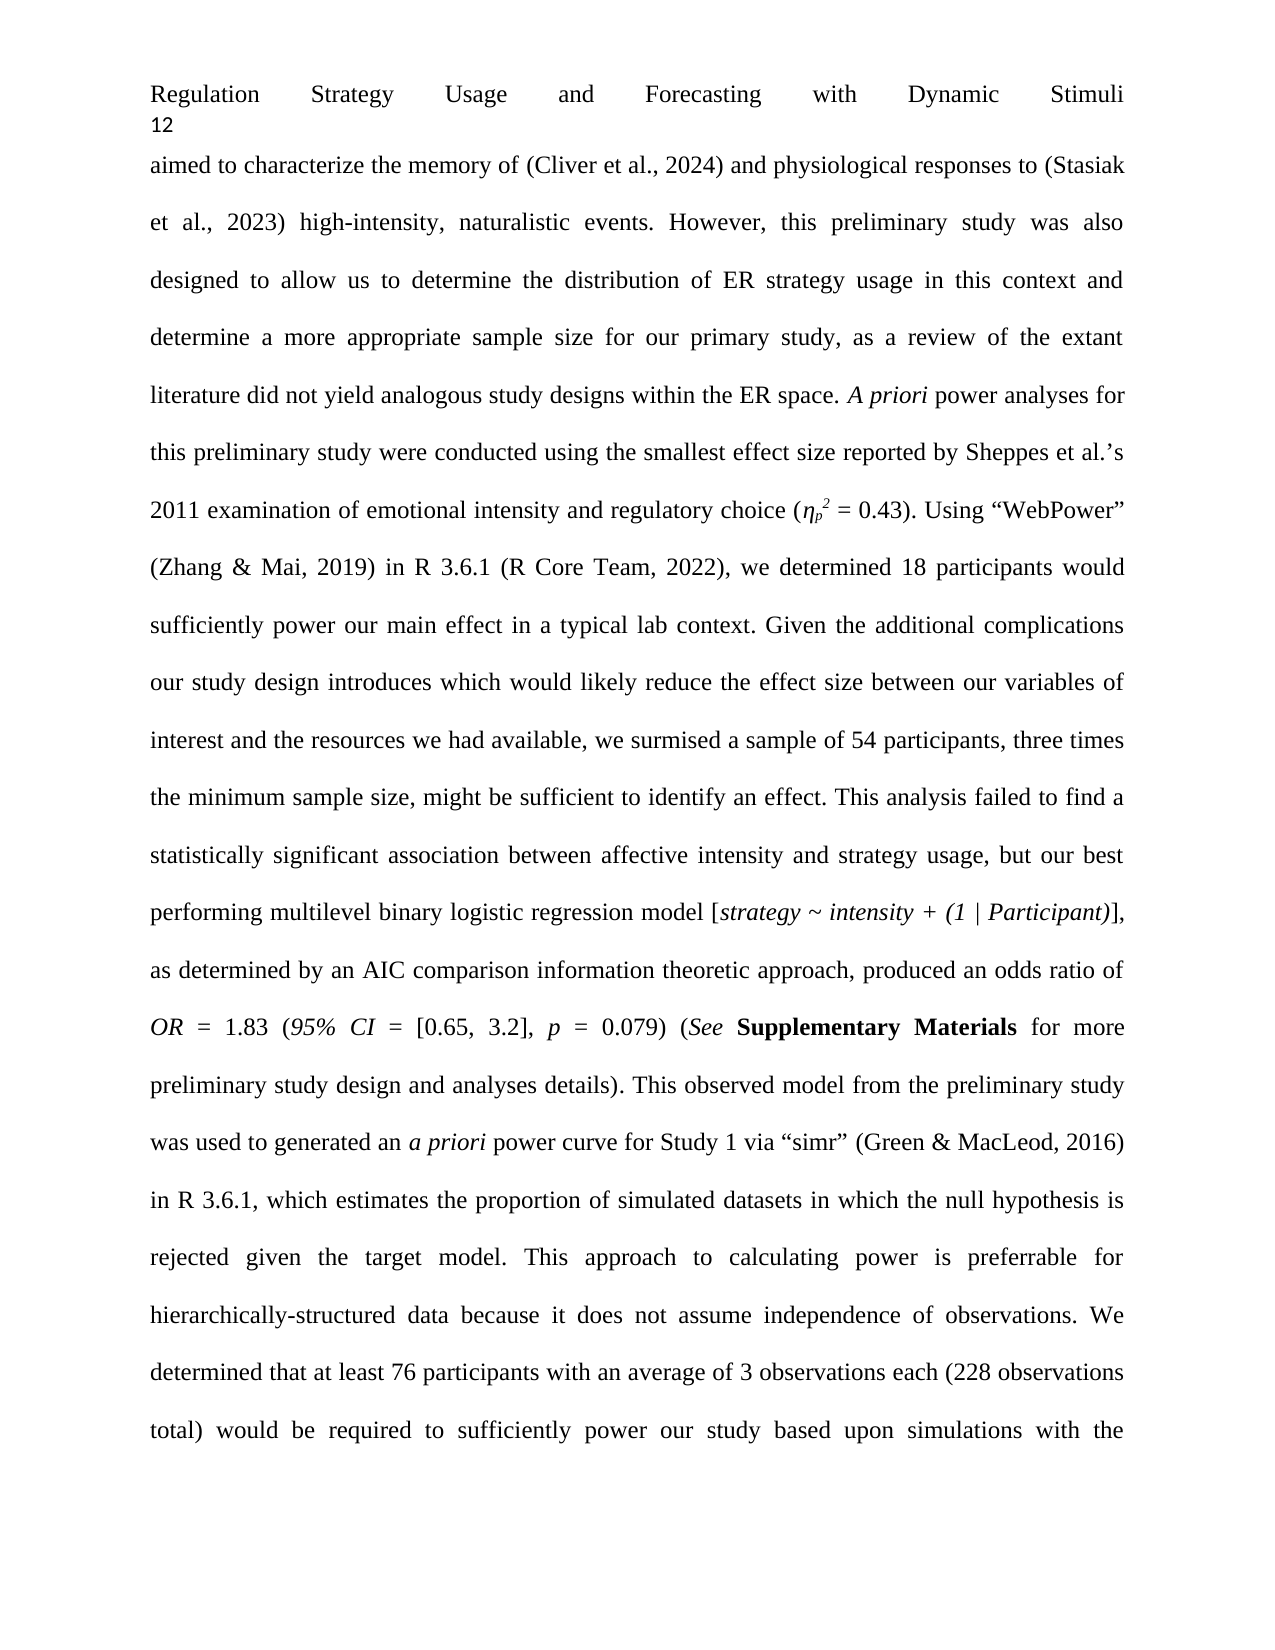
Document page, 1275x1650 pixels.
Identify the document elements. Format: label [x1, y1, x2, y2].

text [150, 150, 1125, 1444]
